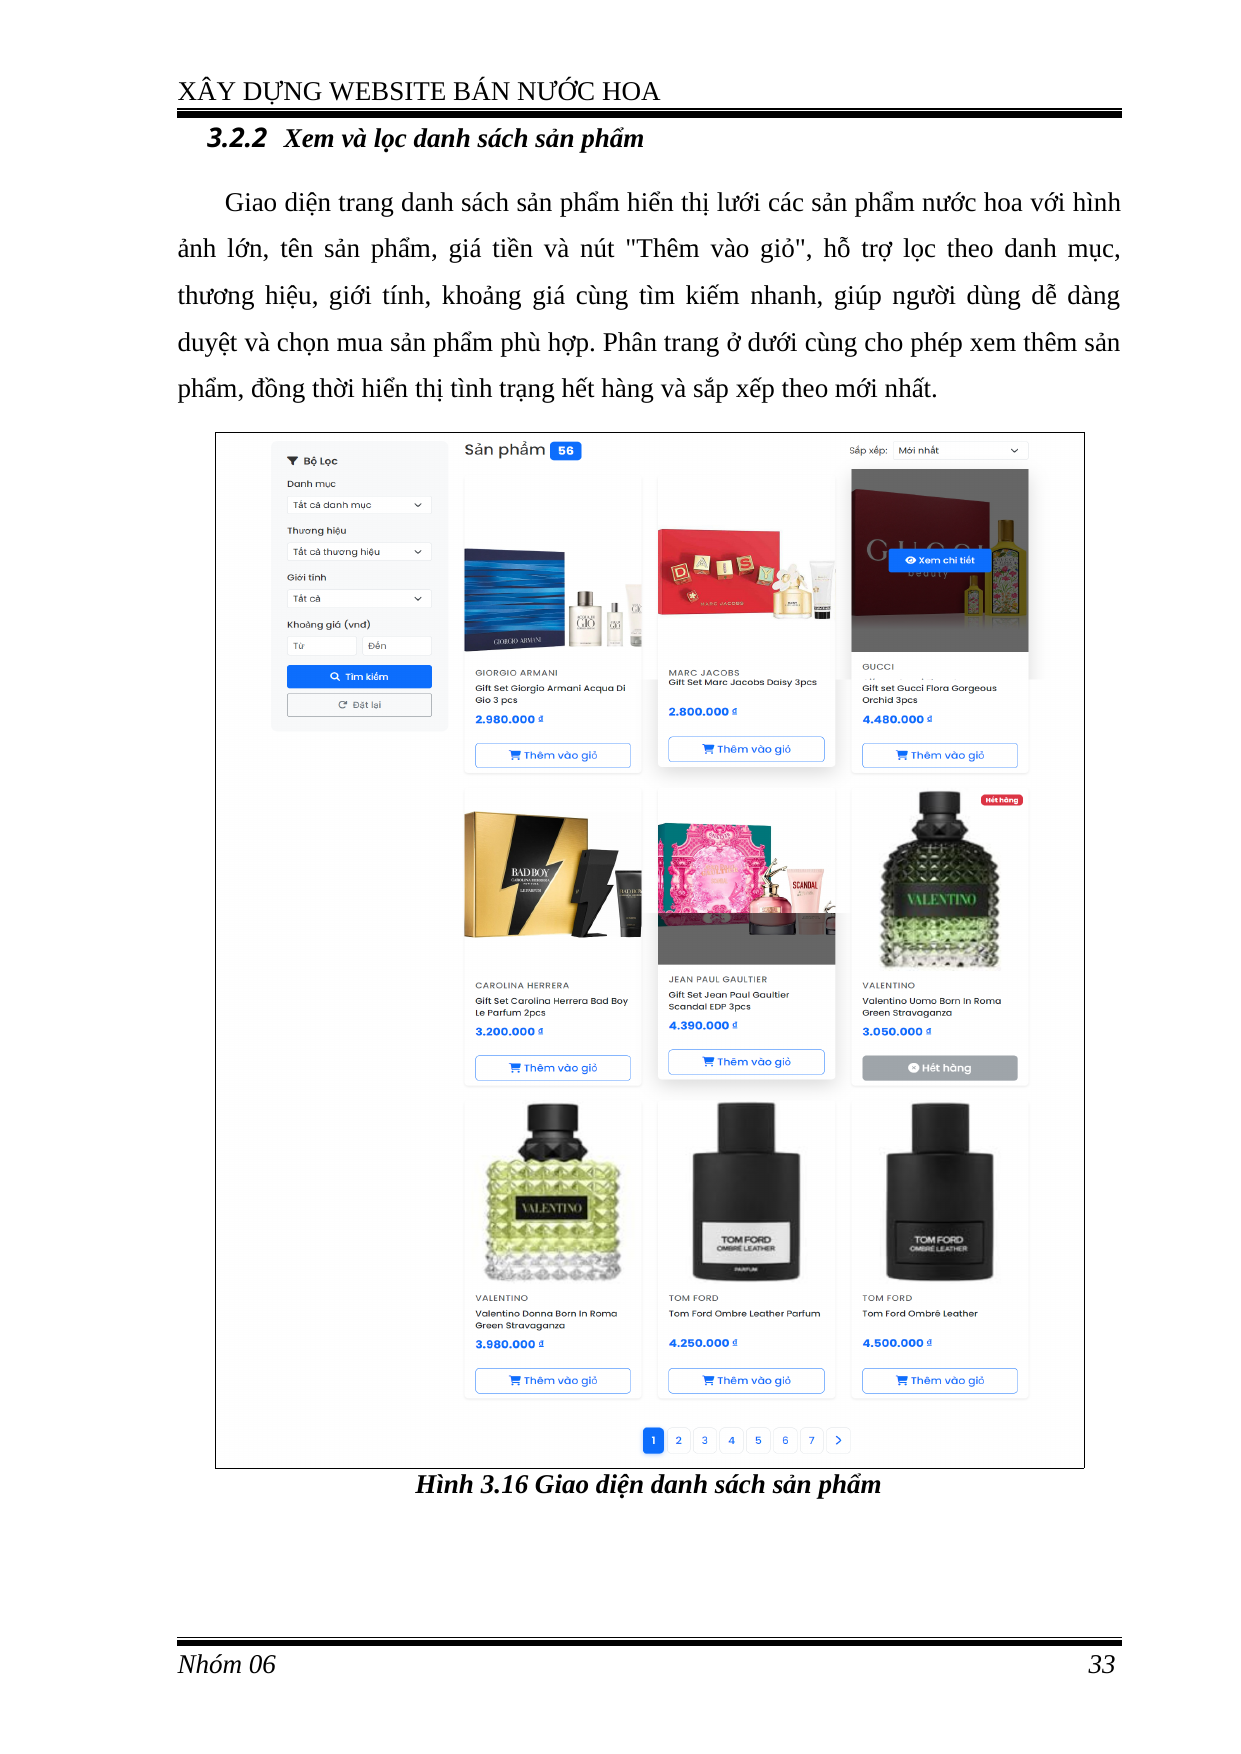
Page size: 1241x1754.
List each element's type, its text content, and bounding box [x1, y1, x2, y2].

picture [216, 433, 1084, 1468]
text Giao diện trang danh sách sản phẩm hiển thị lưới các sản phẩm nước hoa với hình ảnh lớn, tên sản phẩm, giá tiền và nút "Thêm vào giỏ", hỗ trợ lọc theo danh mục, thương hiệu, giới tính, khoảng giá cùng tìm kiếm nhanh, giúp người dùng dễ dàng duyệt và chọn mua sản phẩm phù hợp. Phân trang ở dưới cùng cho phép xem thêm sản phẩm, đồng thời hiển thị tình trạng hết hàng và sắp xếp theo mới nhất. [177, 186, 1122, 404]
subtitle Xem và lọc danh sách sản phẩm [207, 118, 1122, 155]
